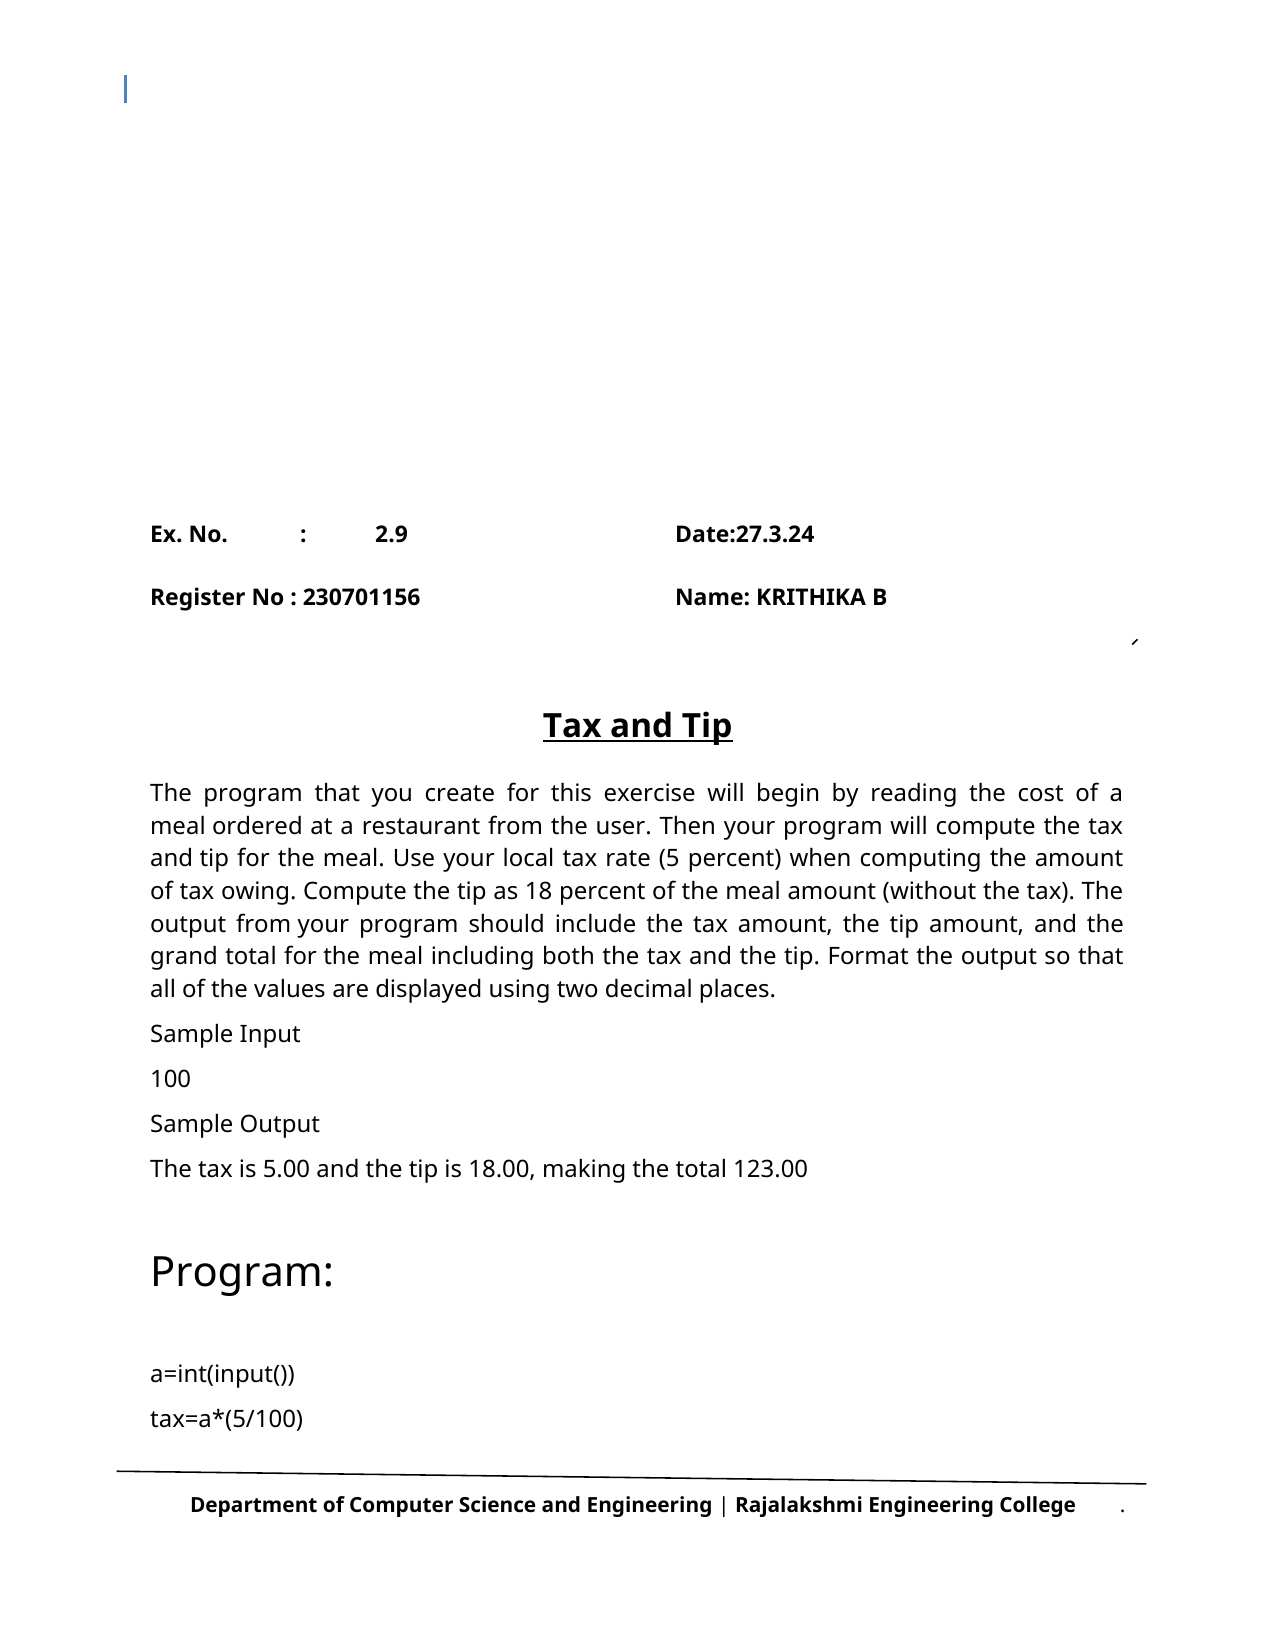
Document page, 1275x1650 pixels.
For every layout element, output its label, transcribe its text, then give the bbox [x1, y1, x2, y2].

text tax=a*(5/100) [150, 1402, 1125, 1434]
text Tax and Tip [150, 701, 1125, 747]
text Ex. No. : 2.9 Date:27.3.24 [150, 518, 1125, 549]
text Program: [150, 1242, 1125, 1299]
text The tax is 5.00 and the tip is 18.00, making the total 123.00 [150, 1152, 1125, 1184]
text 100 [150, 1062, 1125, 1094]
text Sample Output [150, 1107, 1125, 1139]
text Register No : 230701156 Name: KRITHIKA B [150, 581, 1125, 612]
text The program that you create for this exercise will begin by reading the cost of a meal ordered at a restaurant from the user. Then your program will compute the tax and tip for the meal. Use your local tax rate (5 percent) when computing the amount of tax owing. Compute the tip as 18 percent of the meal amount (without the tax). The output from your program should include the tax amount, the tip amount, and the grand total for the meal including both the tax and the tip. Format the output so that all of the values are displayed using two decimal places. [150, 776, 1125, 1004]
text Sample Input [150, 1017, 1125, 1049]
text a=int(input()) [150, 1357, 1125, 1389]
